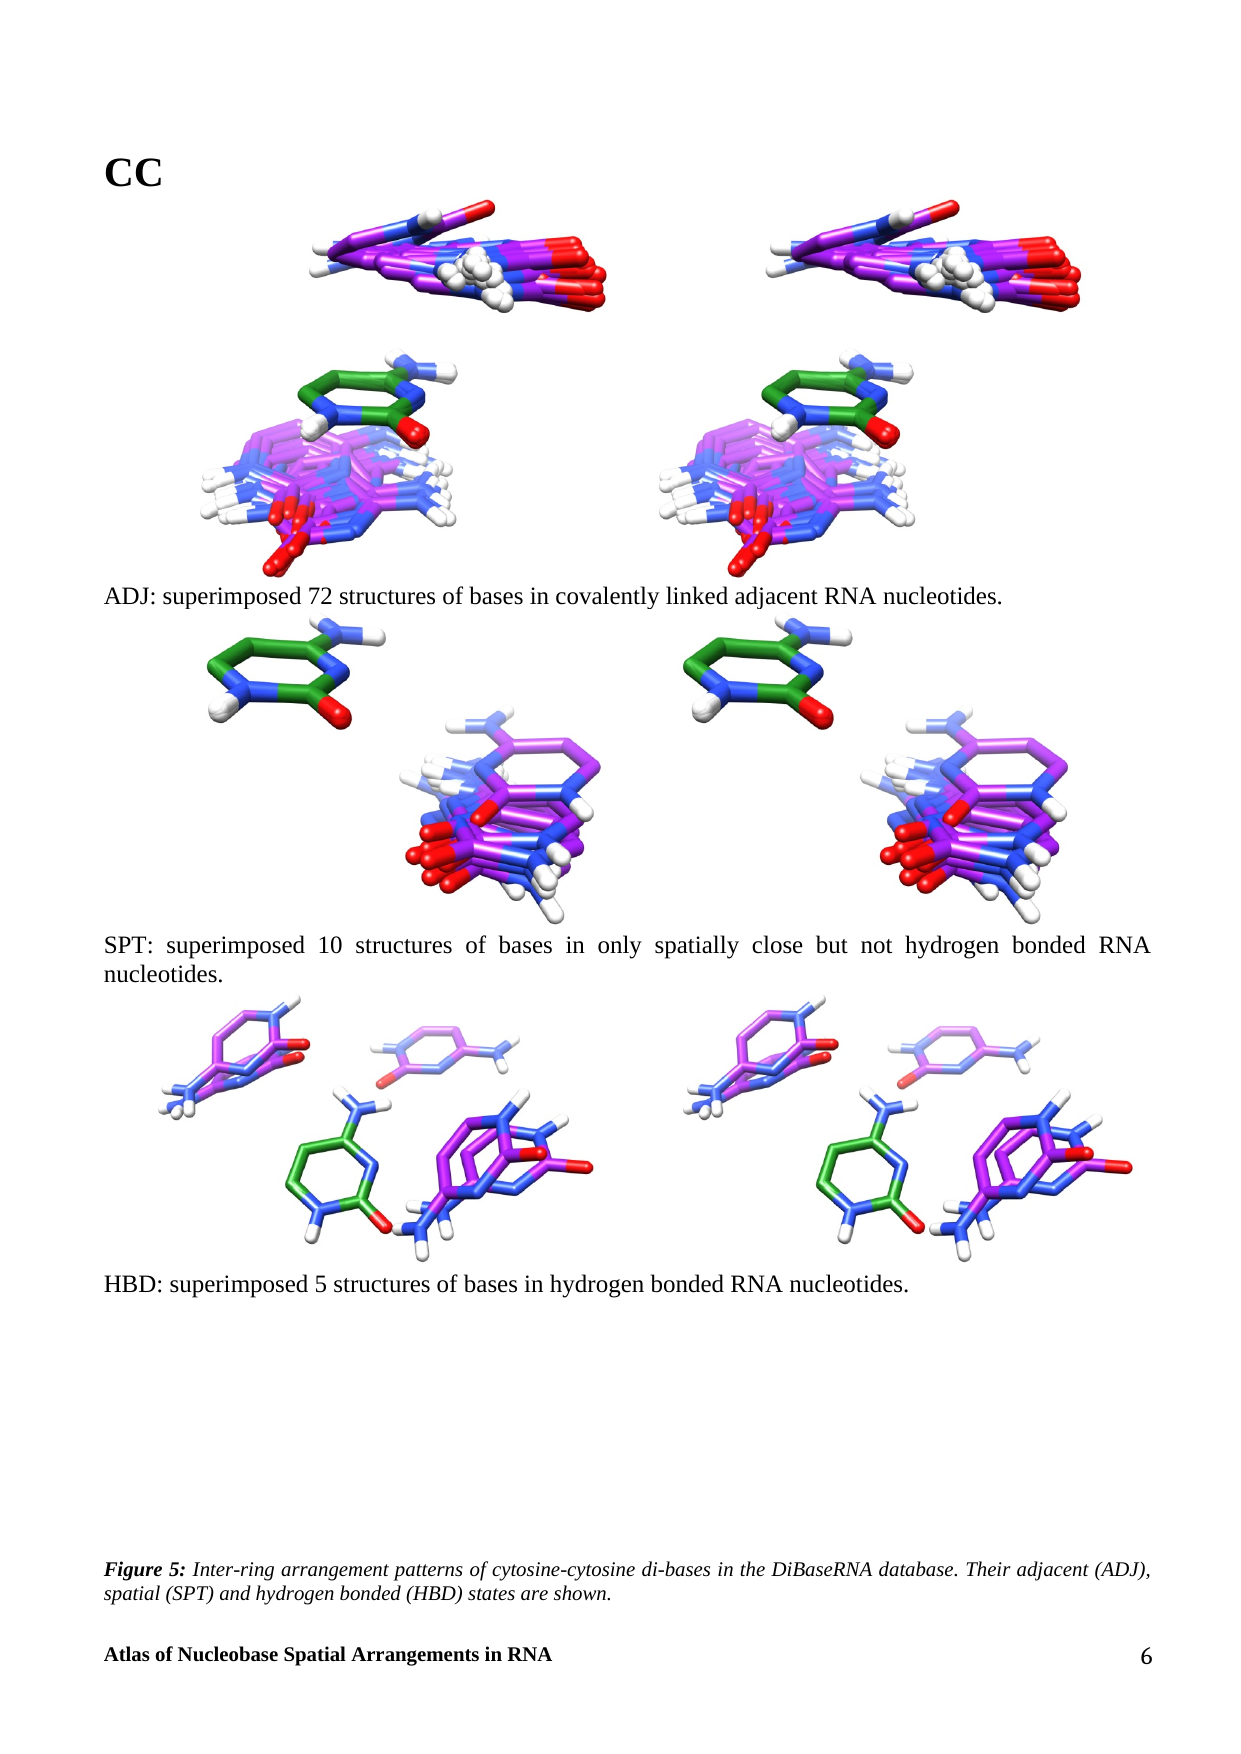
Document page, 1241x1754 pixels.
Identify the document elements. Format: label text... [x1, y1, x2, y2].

text Figure 5: Inter-ring arrangement patterns of cytosine-cytosine di-bases in the DiBaseRNA database. Their adjacent (ADJ), spatial (SPT) and hydrogen bonded (HBD) states are shown. [103, 1557, 1152, 1605]
picture [103, 987, 1154, 1269]
text HBD: superimposed 5 structures of bases in hydrogen bonded RNA nucleotides. [103, 1269, 1152, 1298]
text CC [103, 147, 1152, 195]
picture [157, 609, 1099, 931]
text SPT: superimposed 10 structures of bases in only spatially close but not hydrogen bonded RNA nucleotides. [103, 930, 1152, 987]
picture [166, 195, 1090, 582]
text ADJ: superimposed 72 structures of bases in covalently linked adjacent RNA nucleotides. [103, 581, 1152, 610]
